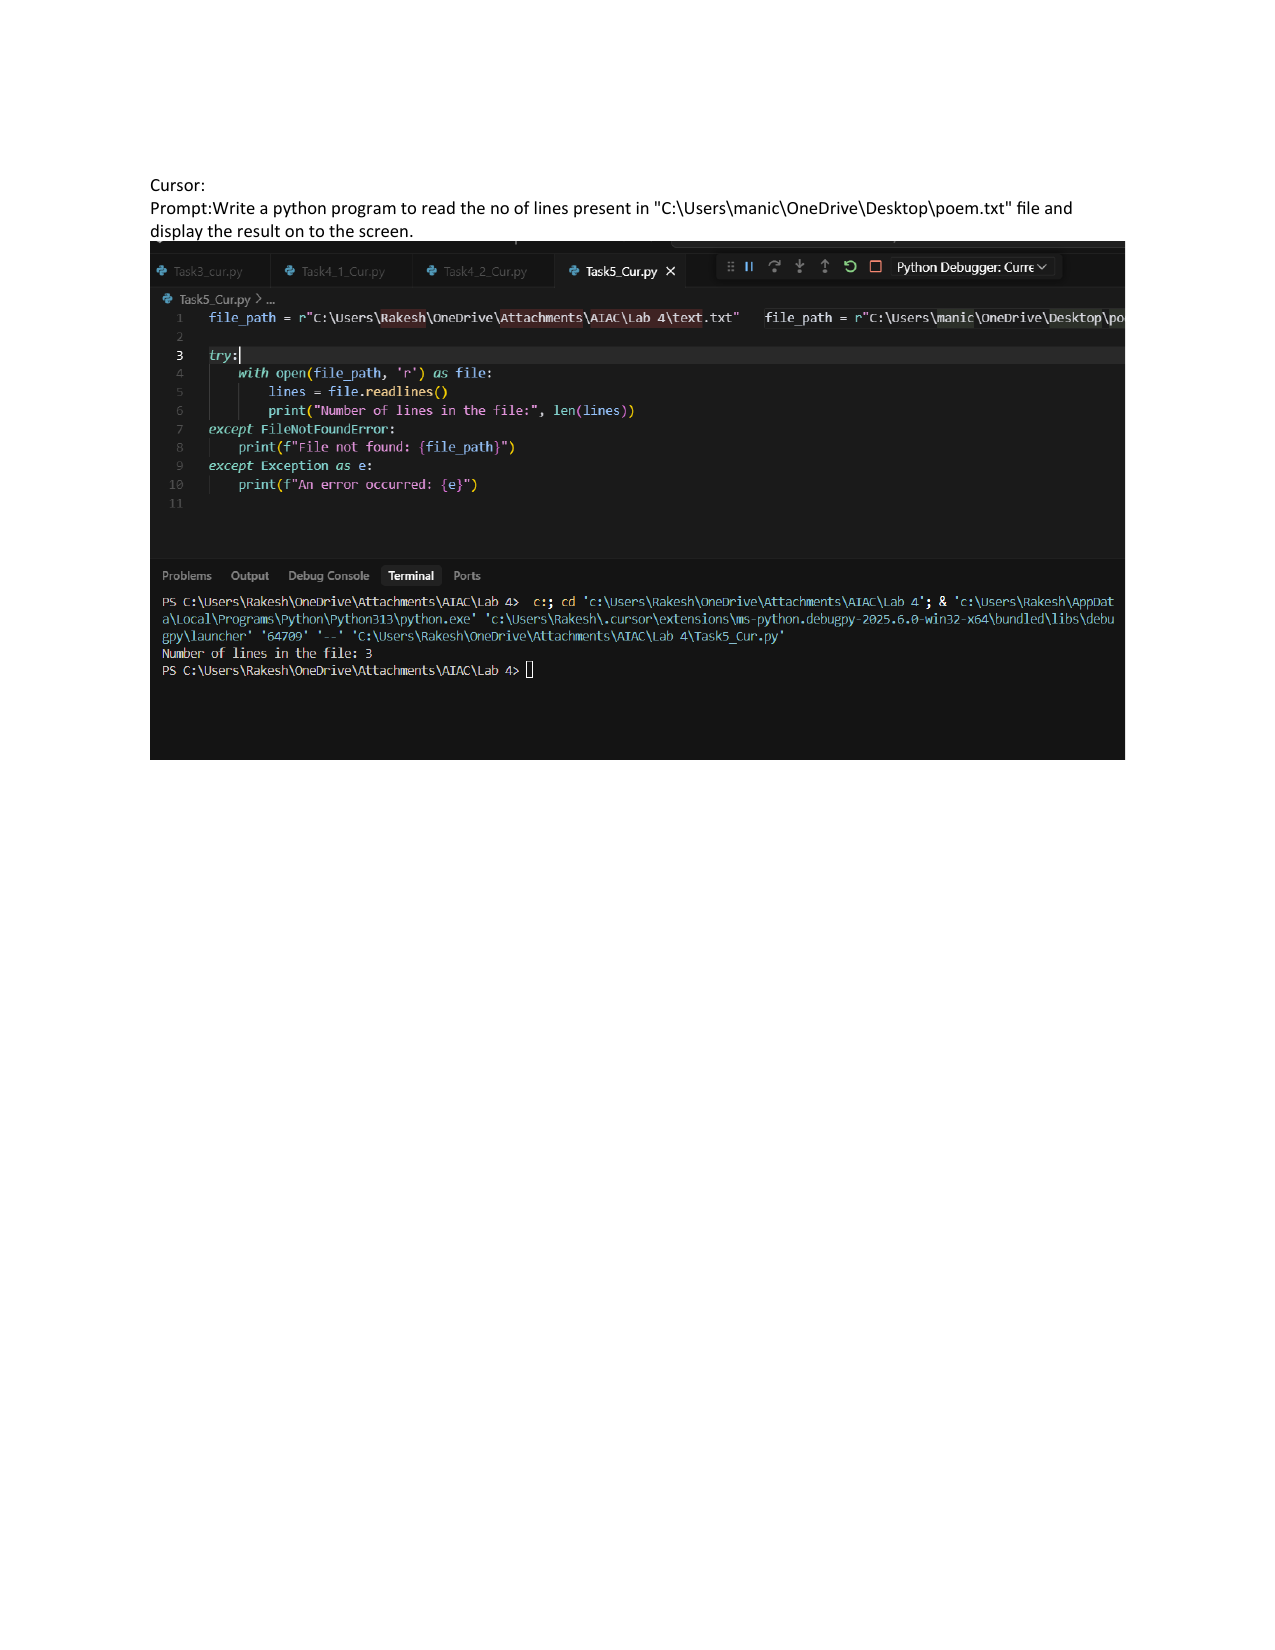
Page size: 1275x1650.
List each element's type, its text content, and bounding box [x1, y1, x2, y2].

text Prompt:Write a python program to read the no of lines present in "C:\Users\manic\OneDrive\Desktop\poem.txt" file and display the result on to the screen. [150, 196, 1125, 241]
picture [150, 241, 1125, 760]
text Cursor: [150, 173, 1125, 196]
